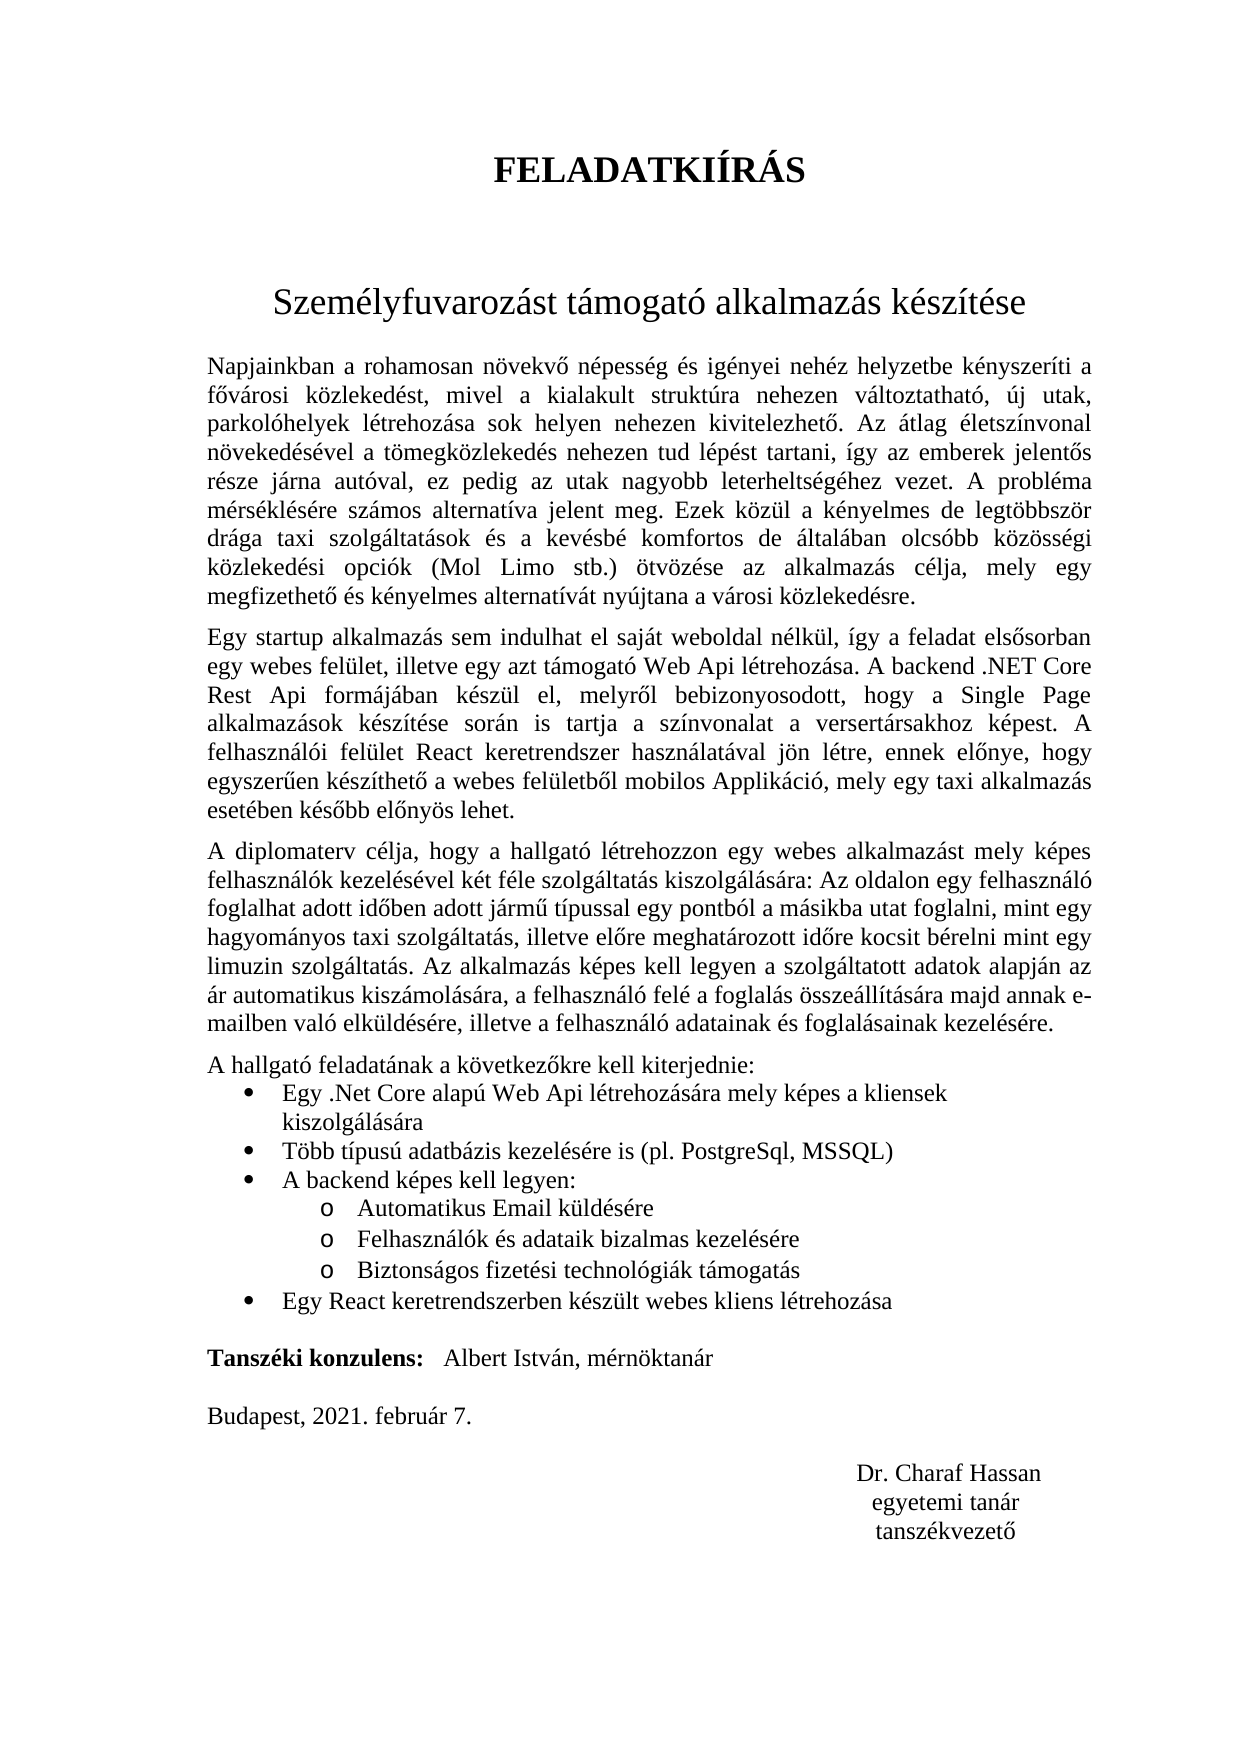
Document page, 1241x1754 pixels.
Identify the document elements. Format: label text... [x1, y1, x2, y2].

list A backend képes kell legyen: [244, 1165, 1092, 1193]
list Felhasználók és adataik bizalmas kezelésére [319, 1224, 1092, 1255]
text A diplomaterv célja, hogy a hallgató létrehozzon egy webes alkalmazást mely képes felhasználók kezelésével két féle szolgáltatás kiszolgálására: Az oldalon egy felhasználó foglalhat adott időben adott jármű típussal egy pontból a másikba utat foglalni, mint egy hagyományos taxi szolgáltatás, illetve előre meghatározott időre kocsit bérelni mint egy limuzin szolgáltatás. Az alkalmazás képes kell legyen a szolgáltatott adatok alapján az ár automatikus kiszámolására, a felhasználó felé a foglalás összeállítására majd annak e-mailben való elküldésére, illetve a felhasználó adatainak és foglalásainak kezelésére. [207, 836, 1092, 1037]
list Több típusú adatbázis kezelésére is (pl. PostgreSql, MSSQL) [244, 1136, 1092, 1165]
list Biztonságos fizetési technológiák támogatás [319, 1255, 1092, 1286]
text FELADATKIÍRÁS [207, 148, 1092, 191]
text egyetemi tanár [797, 1487, 1094, 1516]
list Automatikus Email küldésére [319, 1193, 1092, 1224]
text Budapest, 2021. február 7. [207, 1401, 1094, 1430]
text tanszékvezető [797, 1516, 1094, 1545]
text Napjainkban a rohamosan növekvő népesség és igényei nehéz helyzetbe kényszeríti a fővárosi közlekedést, mivel a kialakult struktúra nehezen változtatható, új utak, parkolóhelyek létrehozása sok helyen nehezen kivitelezhető. Az átlag életszínvonal növekedésével a tömegközlekedés nehezen tud lépést tartani, így az emberek jelentős része járna autóval, ez pedig az utak nagyobb leterheltségéhez vezet. A probléma mérséklésére számos alternatíva jelent meg. Ezek közül a kényelmes de legtöbbször drága taxi szolgáltatások és a kevésbé komfortos de általában olcsóbb közösségi közlekedési opciók (Mol Limo stb.) ötvözése az alkalmazás célja, mely egy megfizethető és kényelmes alternatívát nyújtana a városi közlekedésre. [207, 351, 1092, 610]
list Egy React keretrendszerben készült webes kliens létrehozása [244, 1286, 1092, 1315]
text Személyfuvarozást támogató alkalmazás készítése [207, 279, 1092, 322]
text A hallgató feladatának a következőkre kell kiterjednie: [207, 1050, 1092, 1078]
text Tanszéki konzulens: Albert István, mérnöktanár [207, 1343, 1094, 1372]
list Egy .Net Core alapú Web Api létrehozására mely képes a kliensek kiszolgálására [244, 1078, 1092, 1136]
text Egy startup alkalmazás sem indulhat el saját weboldal nélkül, így a feladat elsősorban egy webes felület, illetve egy azt támogató Web Api létrehozása. A backend .NET Core Rest Api formájában készül el, melyről bebizonyosodott, hogy a Single Page alkalmazások készítése során is tartja a színvonalat a versertársakhoz képest. A felhasználói felület React keretrendszer használatával jön létre, ennek előnye, hogy egyszerűen készíthető a webes felületből mobilos Applikáció, mely egy taxi alkalmazás esetében később előnyös lehet. [207, 622, 1092, 823]
text Dr. Charaf Hassan [797, 1458, 1094, 1487]
